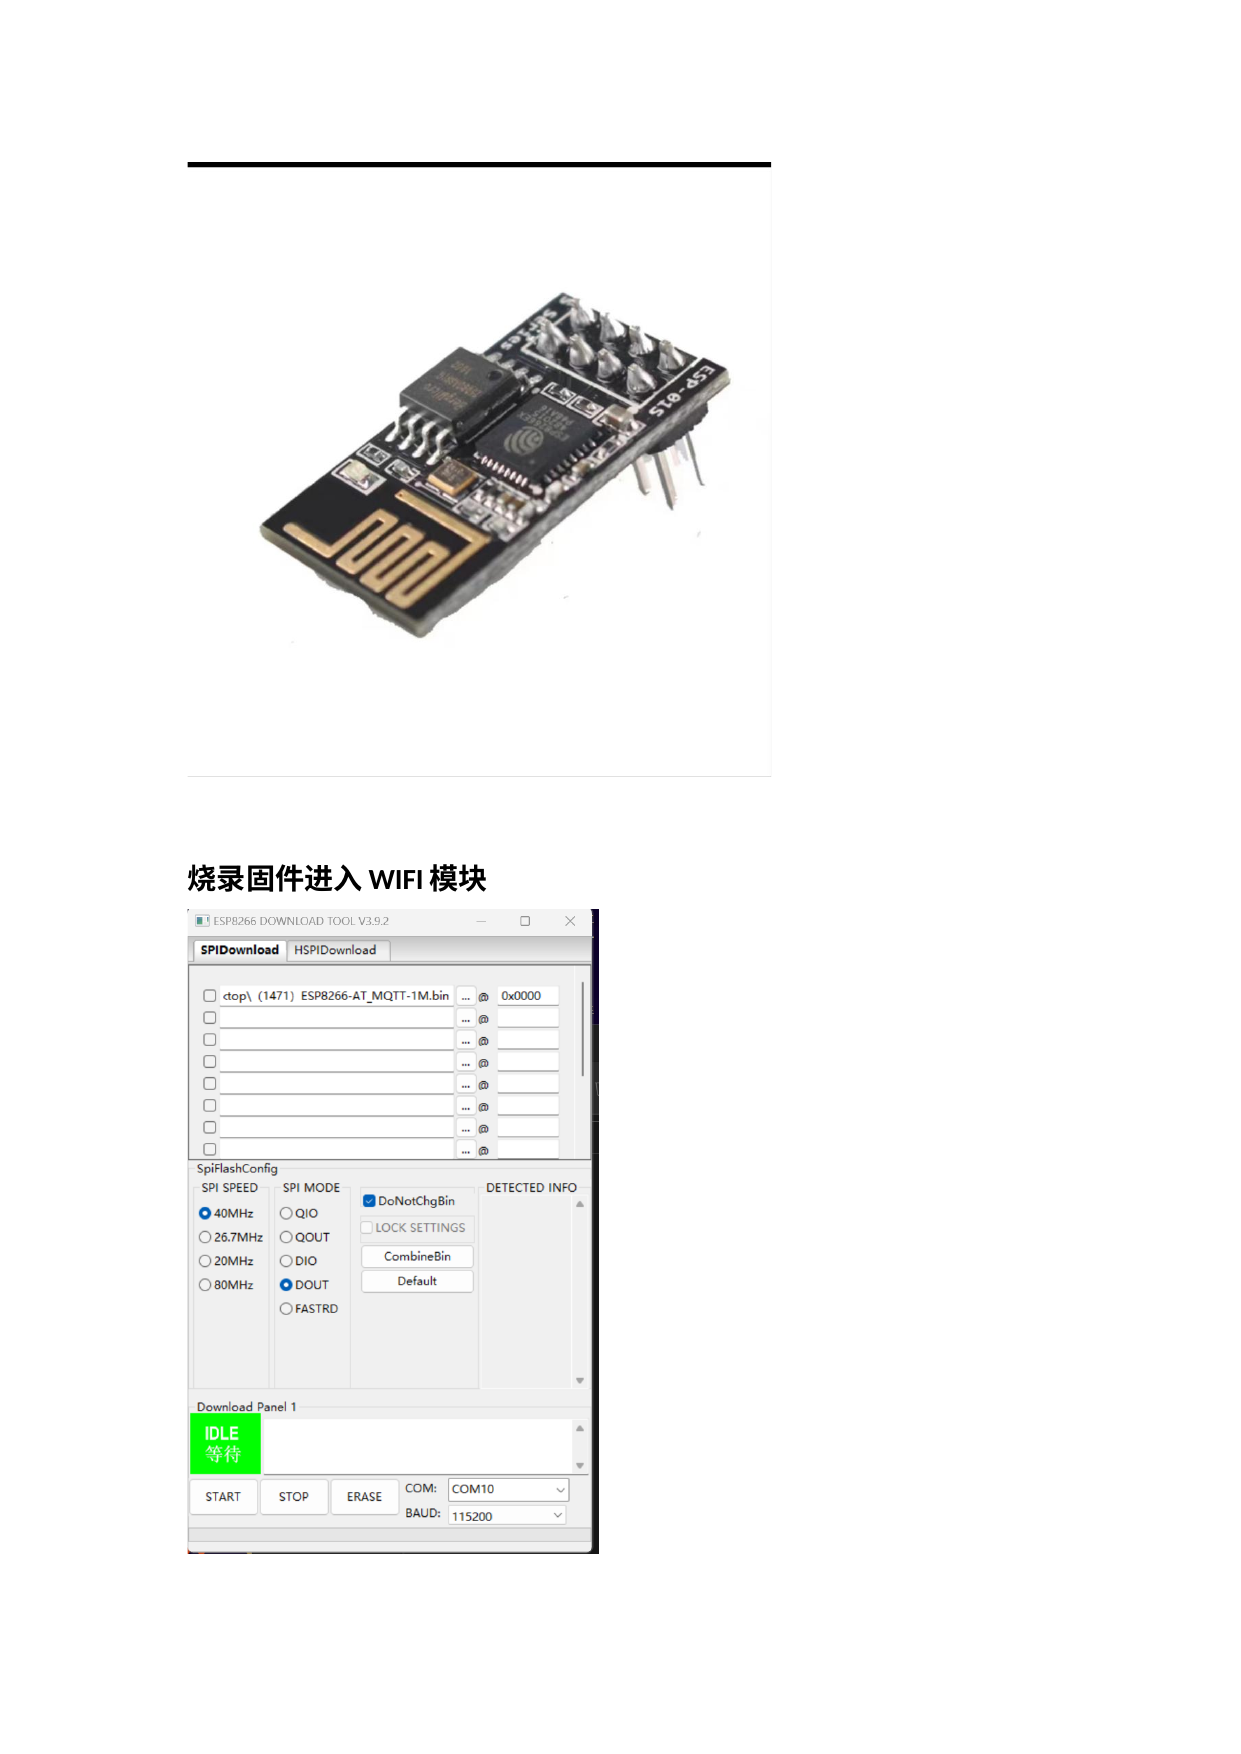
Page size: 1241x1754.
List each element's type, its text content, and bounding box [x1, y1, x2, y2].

list 烧录固件进入WIFI模块 [187, 844, 1053, 909]
picture [187, 162, 772, 777]
picture [187, 909, 599, 1554]
